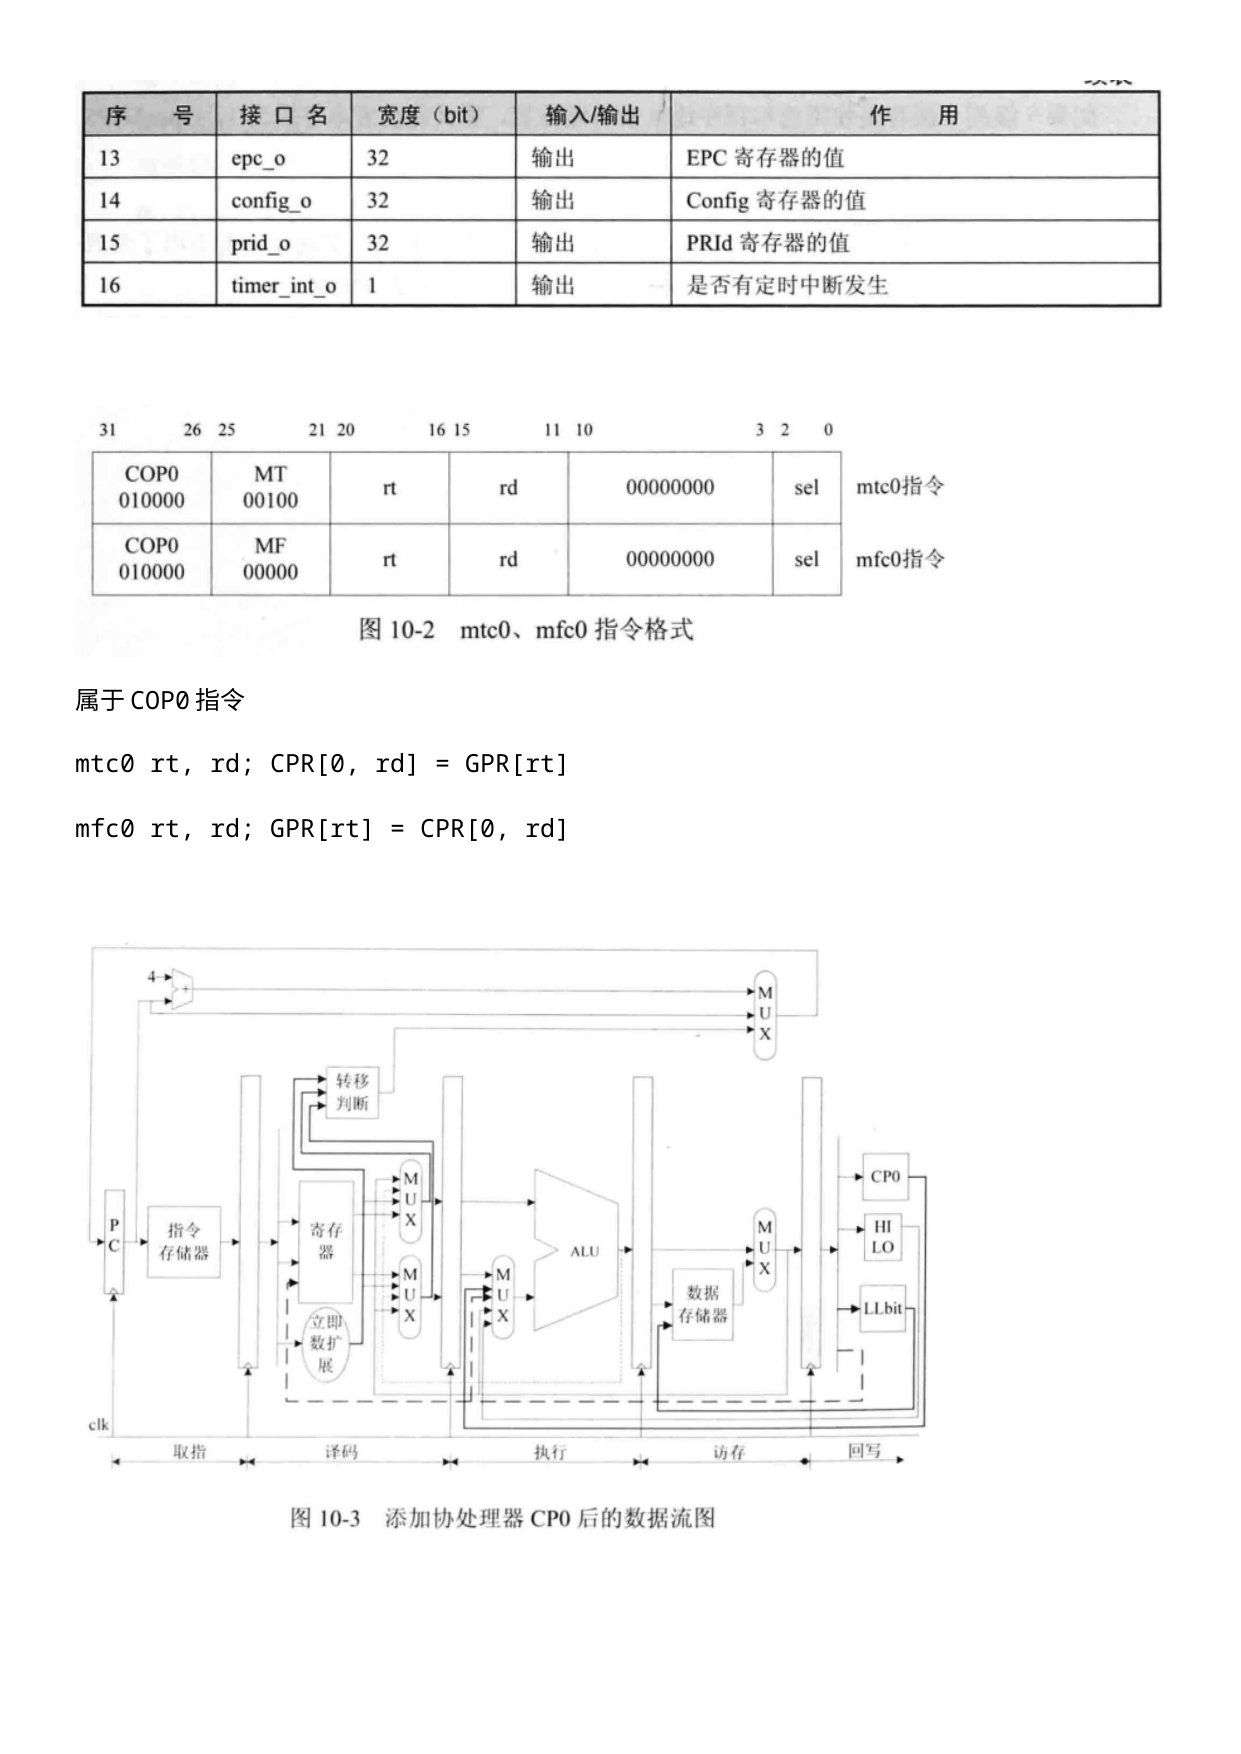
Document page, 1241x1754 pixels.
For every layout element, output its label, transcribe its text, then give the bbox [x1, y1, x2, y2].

picture [75, 405, 958, 657]
text 属于COP0指令 [75, 666, 1165, 731]
picture [75, 925, 967, 1553]
text mtc0 rt, rd; CPR[0, rd] = GPR[rt] [75, 731, 1165, 796]
text mfc0 rt, rd; GPR[rt] = CPR[0, rd] [75, 796, 1165, 861]
picture [75, 80, 1166, 318]
